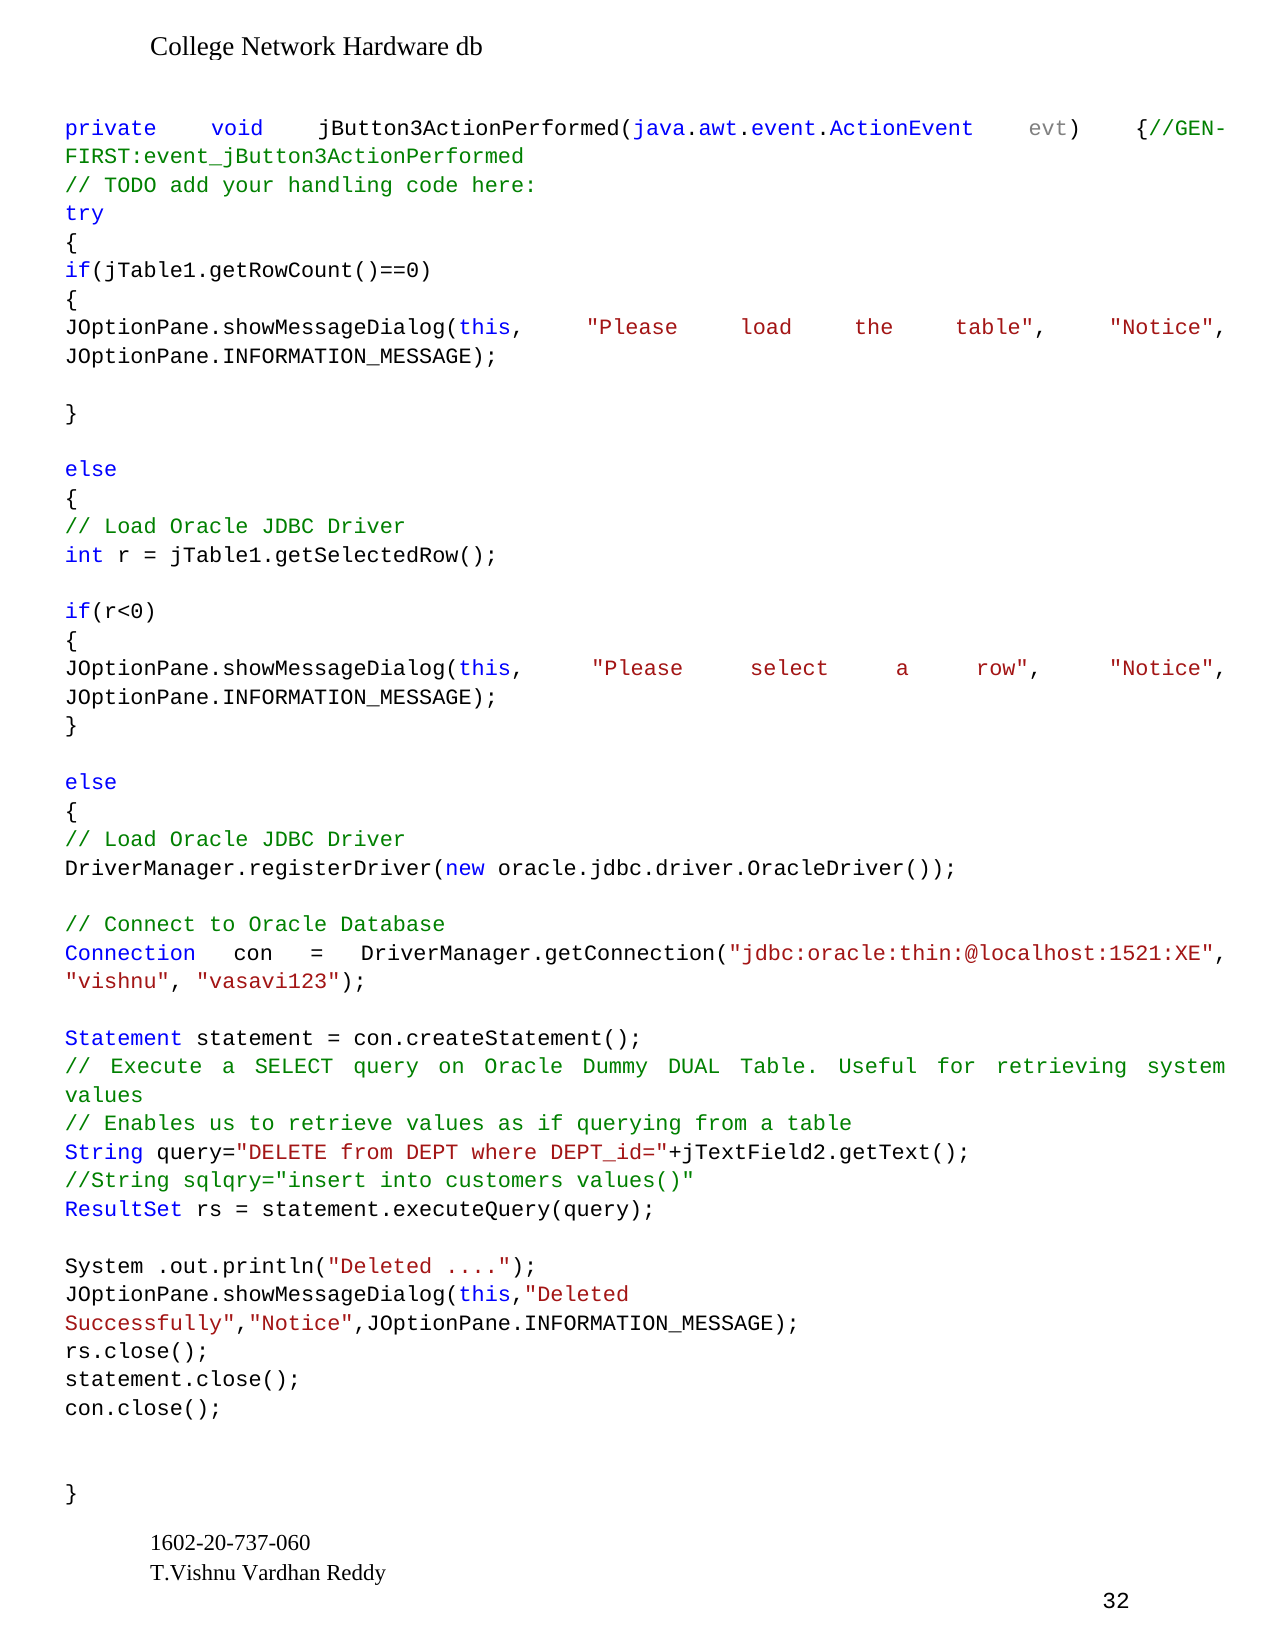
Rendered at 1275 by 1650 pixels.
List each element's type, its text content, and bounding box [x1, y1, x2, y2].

text try [64, 203, 1227, 227]
text int r = jTable1.getSelectedRow(); [64, 544, 1227, 569]
text { [64, 288, 1227, 313]
text con.close(); [64, 1397, 1227, 1422]
text if(r<0) [64, 601, 1227, 626]
text { [64, 629, 1227, 654]
text String query="DELETE from DEPT where DEPT_id="+jTextField2.getText(); [64, 1141, 1227, 1166]
text rs.close(); [64, 1340, 1227, 1365]
text //String sqlqry="insert into customers values()" [64, 1169, 1227, 1194]
text else [64, 771, 1227, 796]
text System .out.println("Deleted ...."); [64, 1255, 1227, 1279]
text JOptionPane.showMessageDialog(this, "Please select a row", "Notice", JOptionPane.INFORMATION_MESSAGE); [64, 658, 1227, 711]
text JOptionPane.showMessageDialog(this,"Deleted Successfully","Notice",JOptionPane.INFORMATION_MESSAGE); [64, 1283, 1227, 1336]
text } [64, 714, 1227, 739]
text // Load Oracle JDBC Driver [64, 828, 1227, 853]
text // Load Oracle JDBC Driver [64, 515, 1227, 540]
text JOptionPane.showMessageDialog(this, "Please load the table", "Notice", JOptionPane.INFORMATION_MESSAGE); [64, 316, 1227, 369]
text ResultSet rs = statement.executeQuery(query); [64, 1198, 1227, 1223]
text // TODO add your handling code here: [64, 174, 1227, 199]
text DriverManager.registerDriver(new oracle.jdbc.driver.OracleDriver()); [64, 857, 1227, 881]
text // Enables us to retrieve values as if querying from a table [64, 1113, 1227, 1137]
text private void jButton3ActionPerformed(java.awt.event.ActionEvent evt) {//GEN-FIRST:event_jButton3ActionPerformed [64, 117, 1227, 171]
text } [64, 1482, 1227, 1507]
text Statement statement = con.createStatement(); [64, 1027, 1227, 1052]
text // Execute a SELECT query on Oracle Dummy DUAL Table. Useful for retrieving system values [64, 1056, 1227, 1109]
text if(jTable1.getRowCount()==0) [64, 259, 1227, 284]
text Connection con = DriverManager.getConnection("jdbc:oracle:thin:@localhost:1521:XE", "vishnu", "vasavi123"); [64, 942, 1227, 995]
text { [64, 231, 1227, 256]
text else [64, 458, 1227, 483]
text } [64, 402, 1227, 426]
text { [64, 800, 1227, 824]
text { [64, 487, 1227, 512]
text statement.close(); [64, 1368, 1227, 1393]
text // Connect to Oracle Database [64, 913, 1227, 938]
